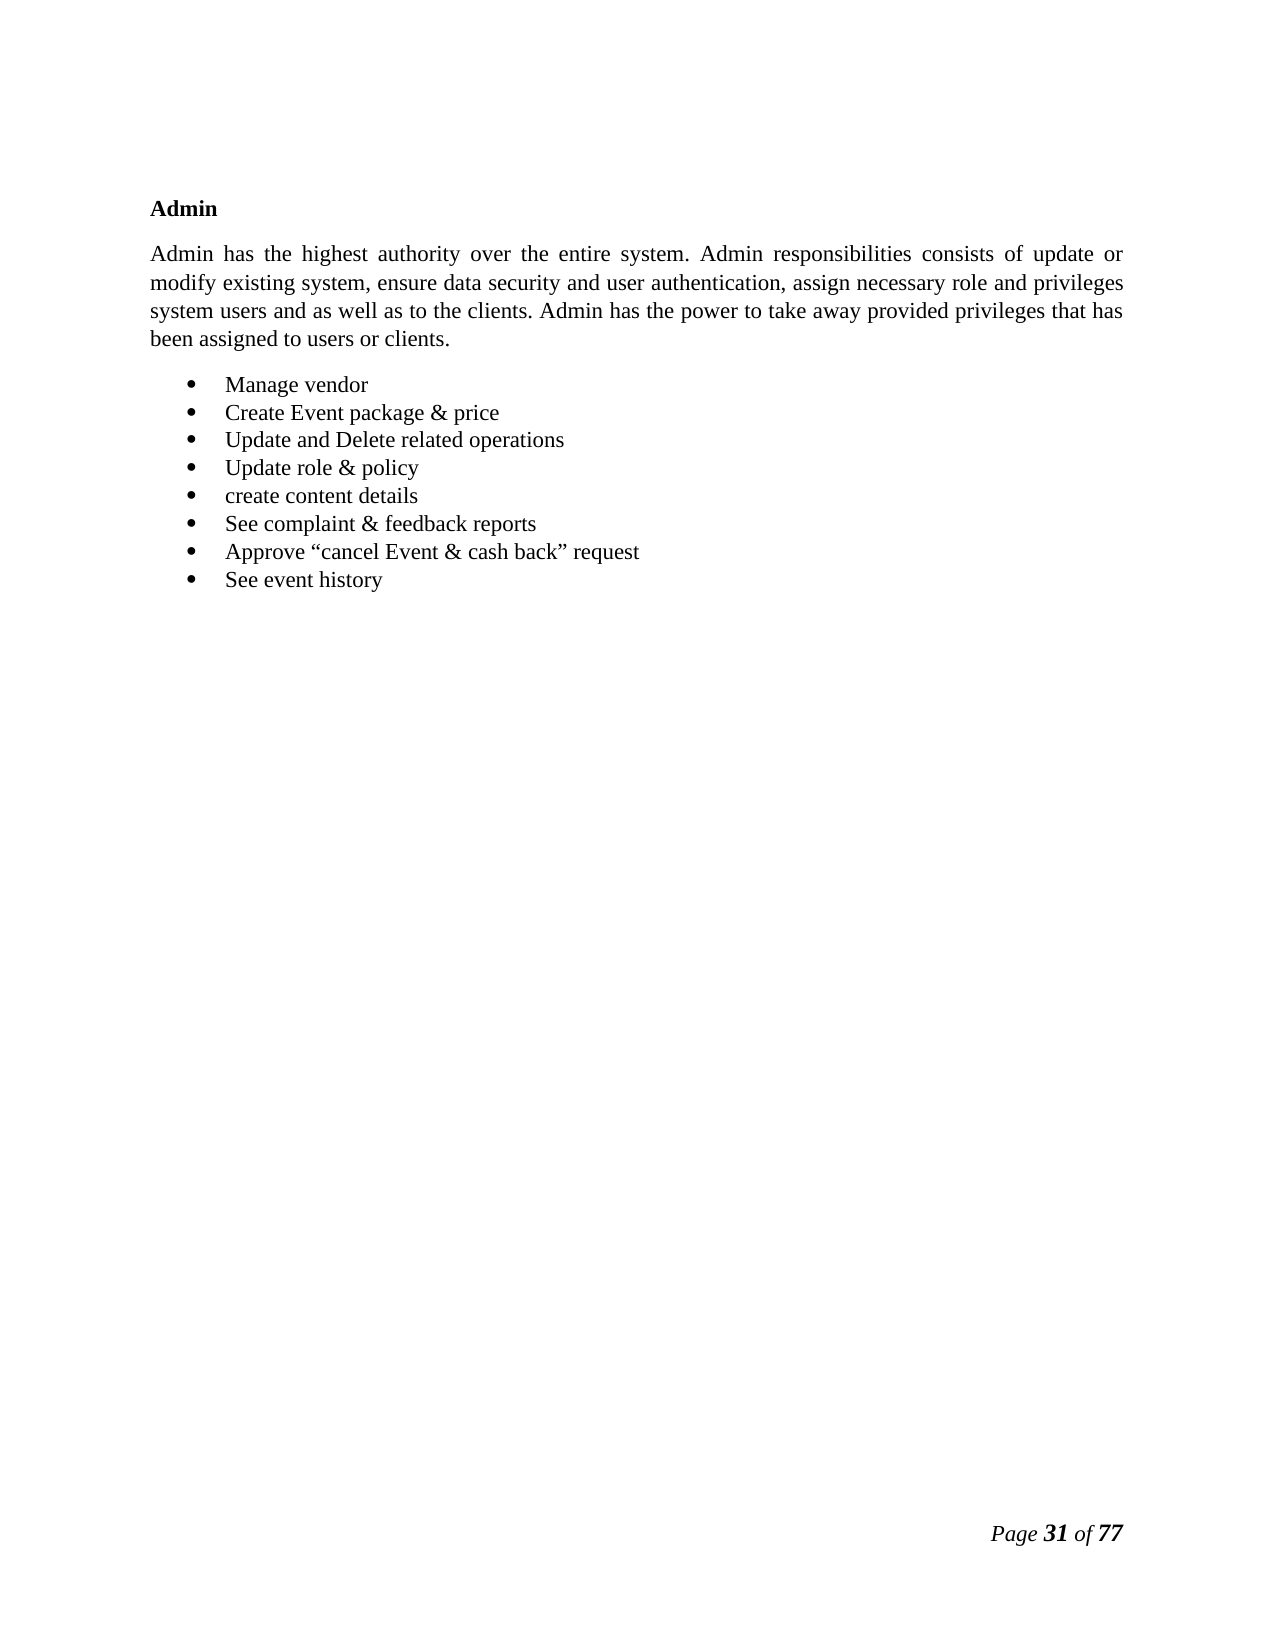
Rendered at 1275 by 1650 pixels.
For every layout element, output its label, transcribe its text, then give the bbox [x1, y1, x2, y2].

text Admin has the highest authority over the entire system. Admin responsibilities consists of update or modify existing system, ensure data security and user authentication, assign necessary role and privileges system users and as well as to the clients. Admin has the power to take away provided privileges that has been assigned to users or clients. [150, 240, 1125, 352]
list Manage vendor [187, 371, 1125, 397]
list Approve “cancel Event & cash back” request [187, 538, 1125, 564]
list Update and Delete related operations [187, 426, 1125, 453]
list See complaint & feedback reports [187, 510, 1125, 537]
list See event history [187, 566, 1125, 592]
list create content details [187, 482, 1125, 509]
text Admin [150, 195, 1125, 221]
list Update role & policy [187, 454, 1125, 481]
list Create Event package & price [187, 398, 1125, 425]
